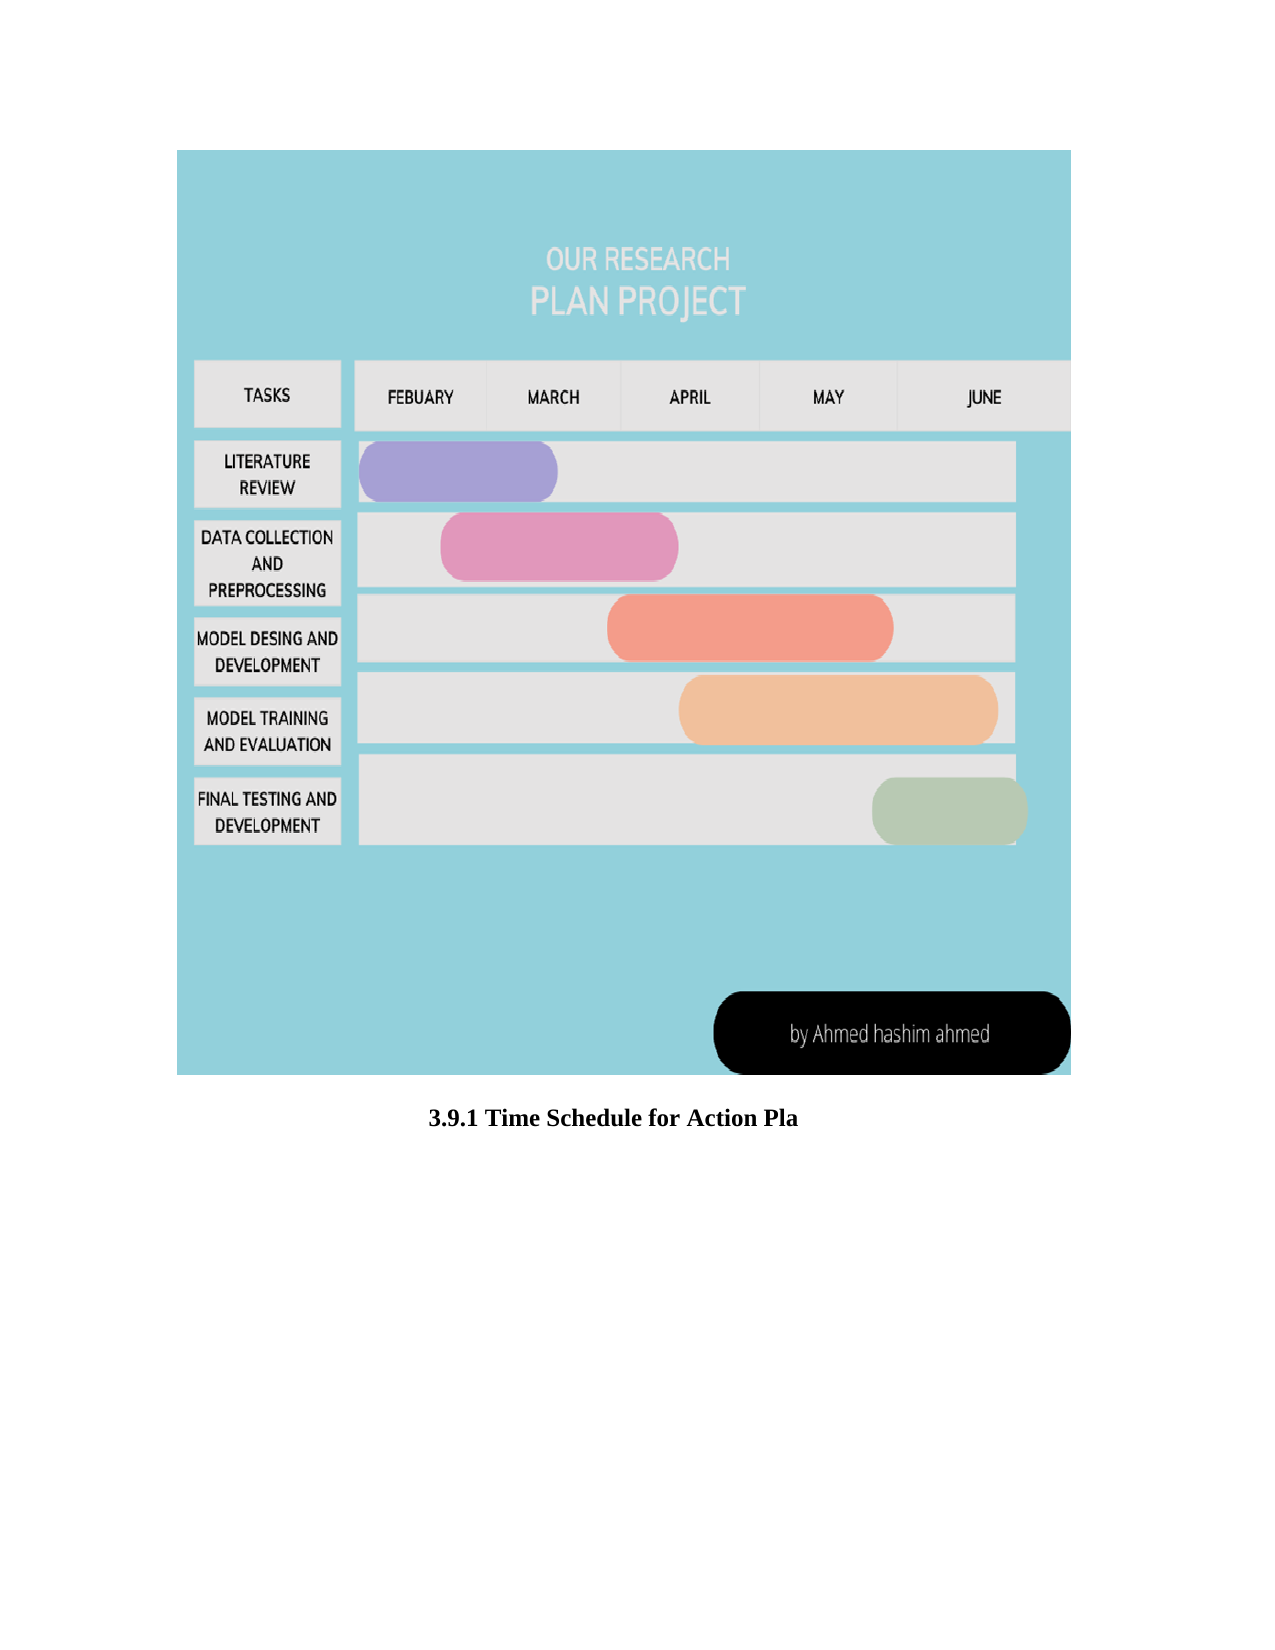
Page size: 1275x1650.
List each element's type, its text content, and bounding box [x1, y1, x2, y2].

text 3.9.1 Time Schedule for Action Pla [177, 1075, 1049, 1132]
picture [177, 150, 1071, 1075]
